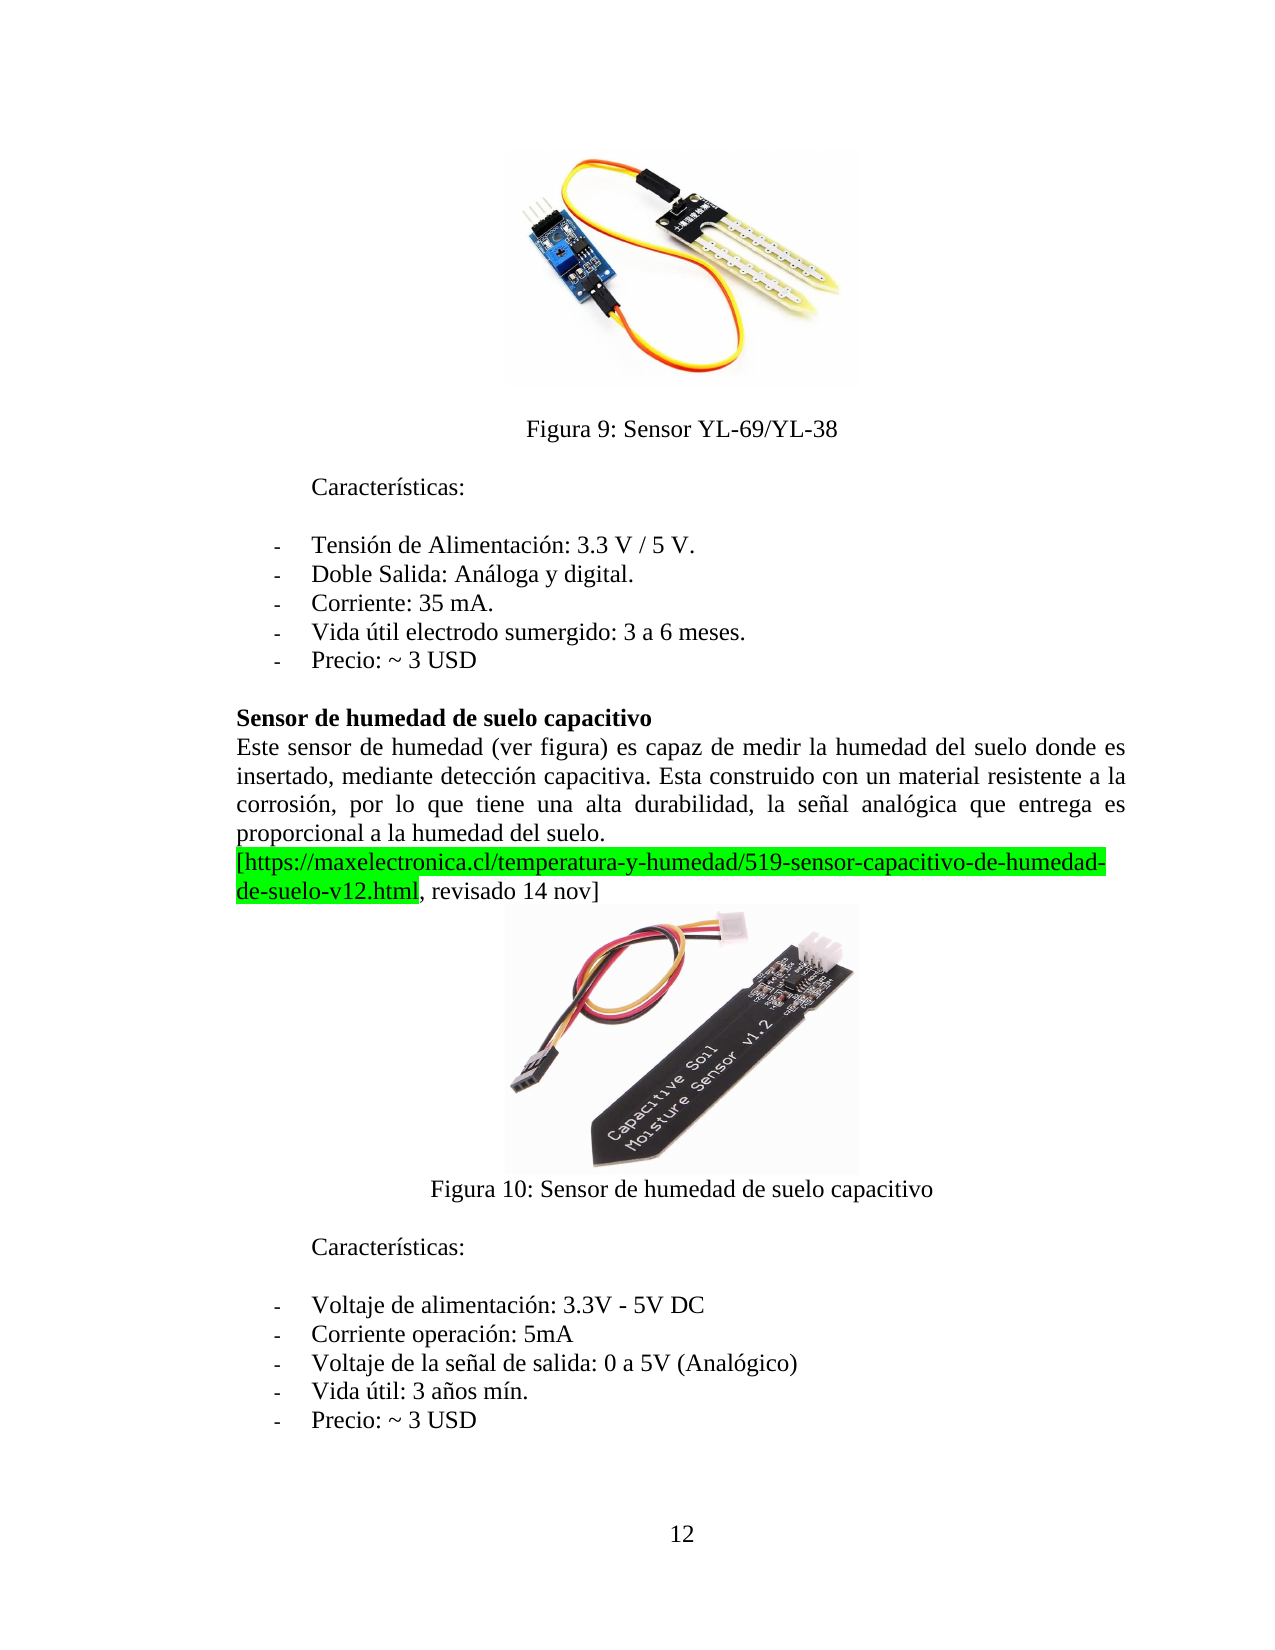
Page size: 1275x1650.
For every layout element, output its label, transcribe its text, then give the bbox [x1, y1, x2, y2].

list Corriente: 35 mA. [274, 588, 1127, 617]
text Figura 10: Sensor de humedad de suelo capacitivo [236, 1174, 1127, 1203]
text Características: [311, 1232, 1127, 1261]
picture [504, 147, 859, 386]
list Vida útil: 3 años mín. [274, 1376, 1127, 1405]
text Este sensor de humedad (ver figura) es capaz de medir la humedad del suelo donde es insertado, mediante detección capacitiva. Esta construido con un material resistente a la corrosión, por lo que tiene una alta durabilidad, la señal analógica que entrega es proporcional a la humedad del suelo. [236, 732, 1127, 847]
list Voltaje de la señal de salida: 0 a 5V (Analógico) [274, 1348, 1127, 1376]
list Corriente operación: 5mA [274, 1319, 1127, 1348]
text Sensor de humedad de suelo capacitivo [236, 703, 1127, 732]
list Tensión de Alimentación: 3.3 V / 5 V. [274, 530, 1127, 559]
text Figura 9: Sensor YL-69/YL-38 [236, 414, 1127, 443]
list Doble Salida: Análoga y digital. [274, 559, 1127, 588]
list Vida útil electrodo sumergido: 3 a 6 meses. [274, 617, 1127, 645]
list Voltaje de alimentación: 3.3V - 5V DC [274, 1290, 1127, 1319]
list Precio: ~ 3 USD [274, 1405, 1127, 1434]
list Precio: ~ 3 USD [274, 645, 1127, 674]
text Características: [311, 472, 1127, 501]
text [https://maxelectronica.cl/temperatura-y-humedad/519-sensor-capacitivo-de-humedad-de-suelo-v12.html, revisado 14 nov] [419, 847, 1127, 904]
picture [504, 904, 859, 1175]
